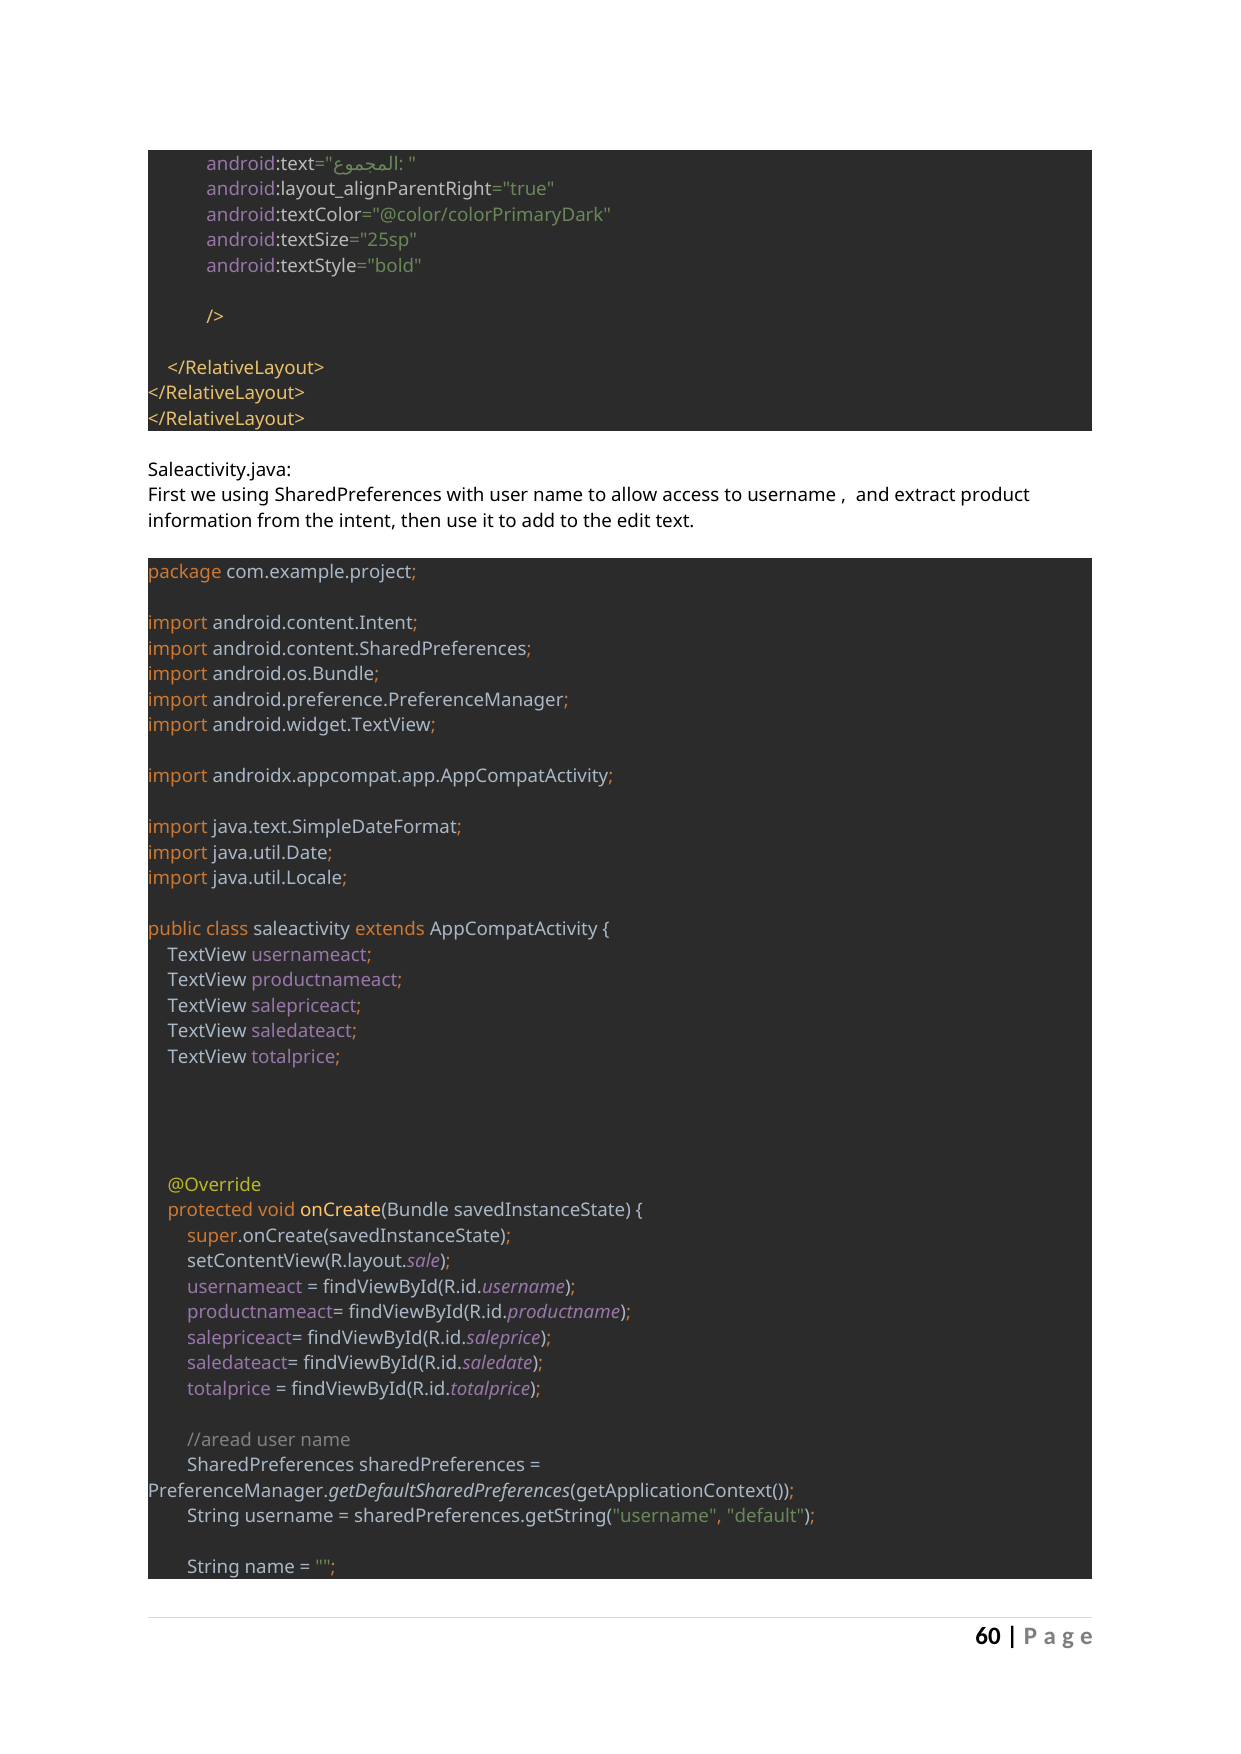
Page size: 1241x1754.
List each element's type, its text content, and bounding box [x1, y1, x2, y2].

text First we using SharedPreferences with user name to allow access to username , and extract product information from the intent, then use it to add to the edit text. [148, 482, 1092, 533]
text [148, 558, 1092, 1579]
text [148, 150, 1092, 431]
text Saleactivity.java: [148, 456, 1092, 482]
